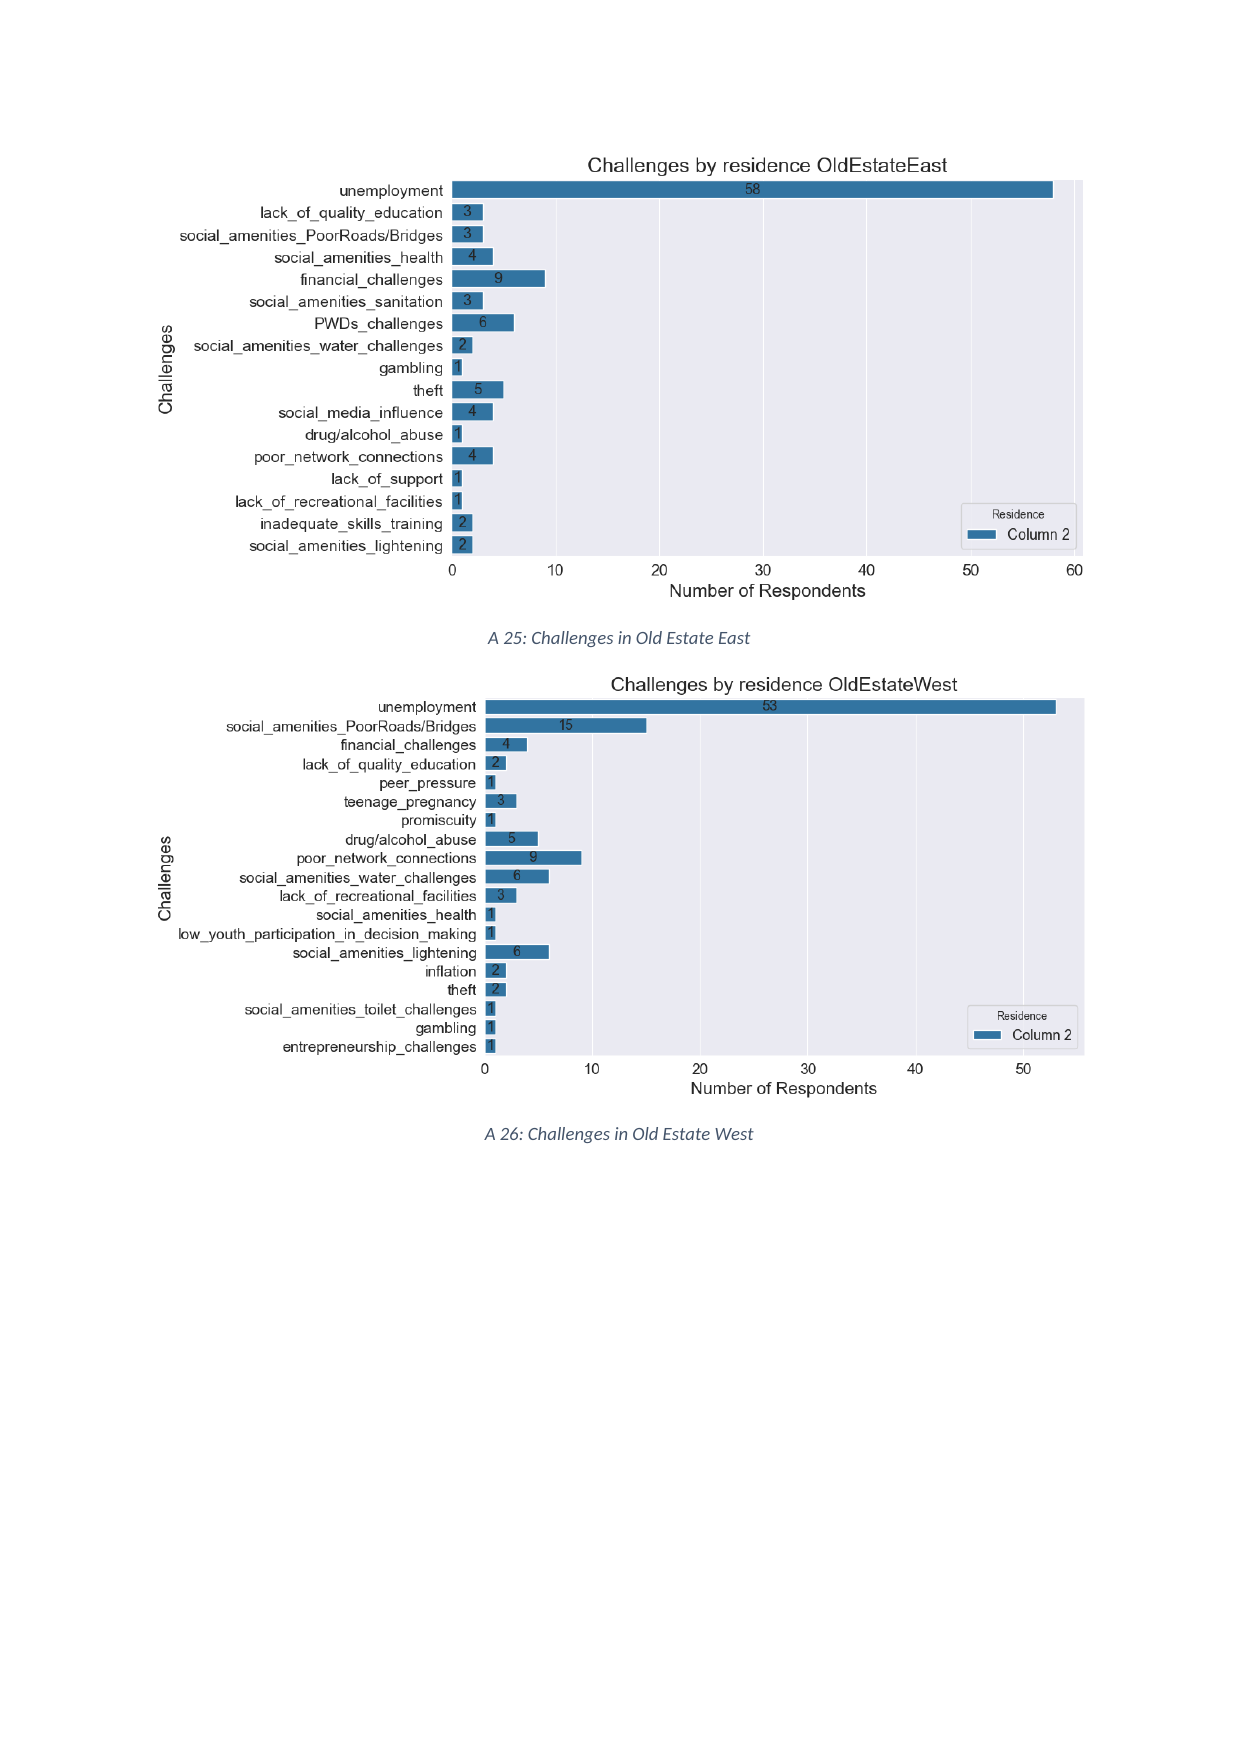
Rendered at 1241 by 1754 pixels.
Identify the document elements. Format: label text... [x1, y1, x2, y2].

picture [150, 150, 1091, 607]
picture [150, 669, 1091, 1104]
